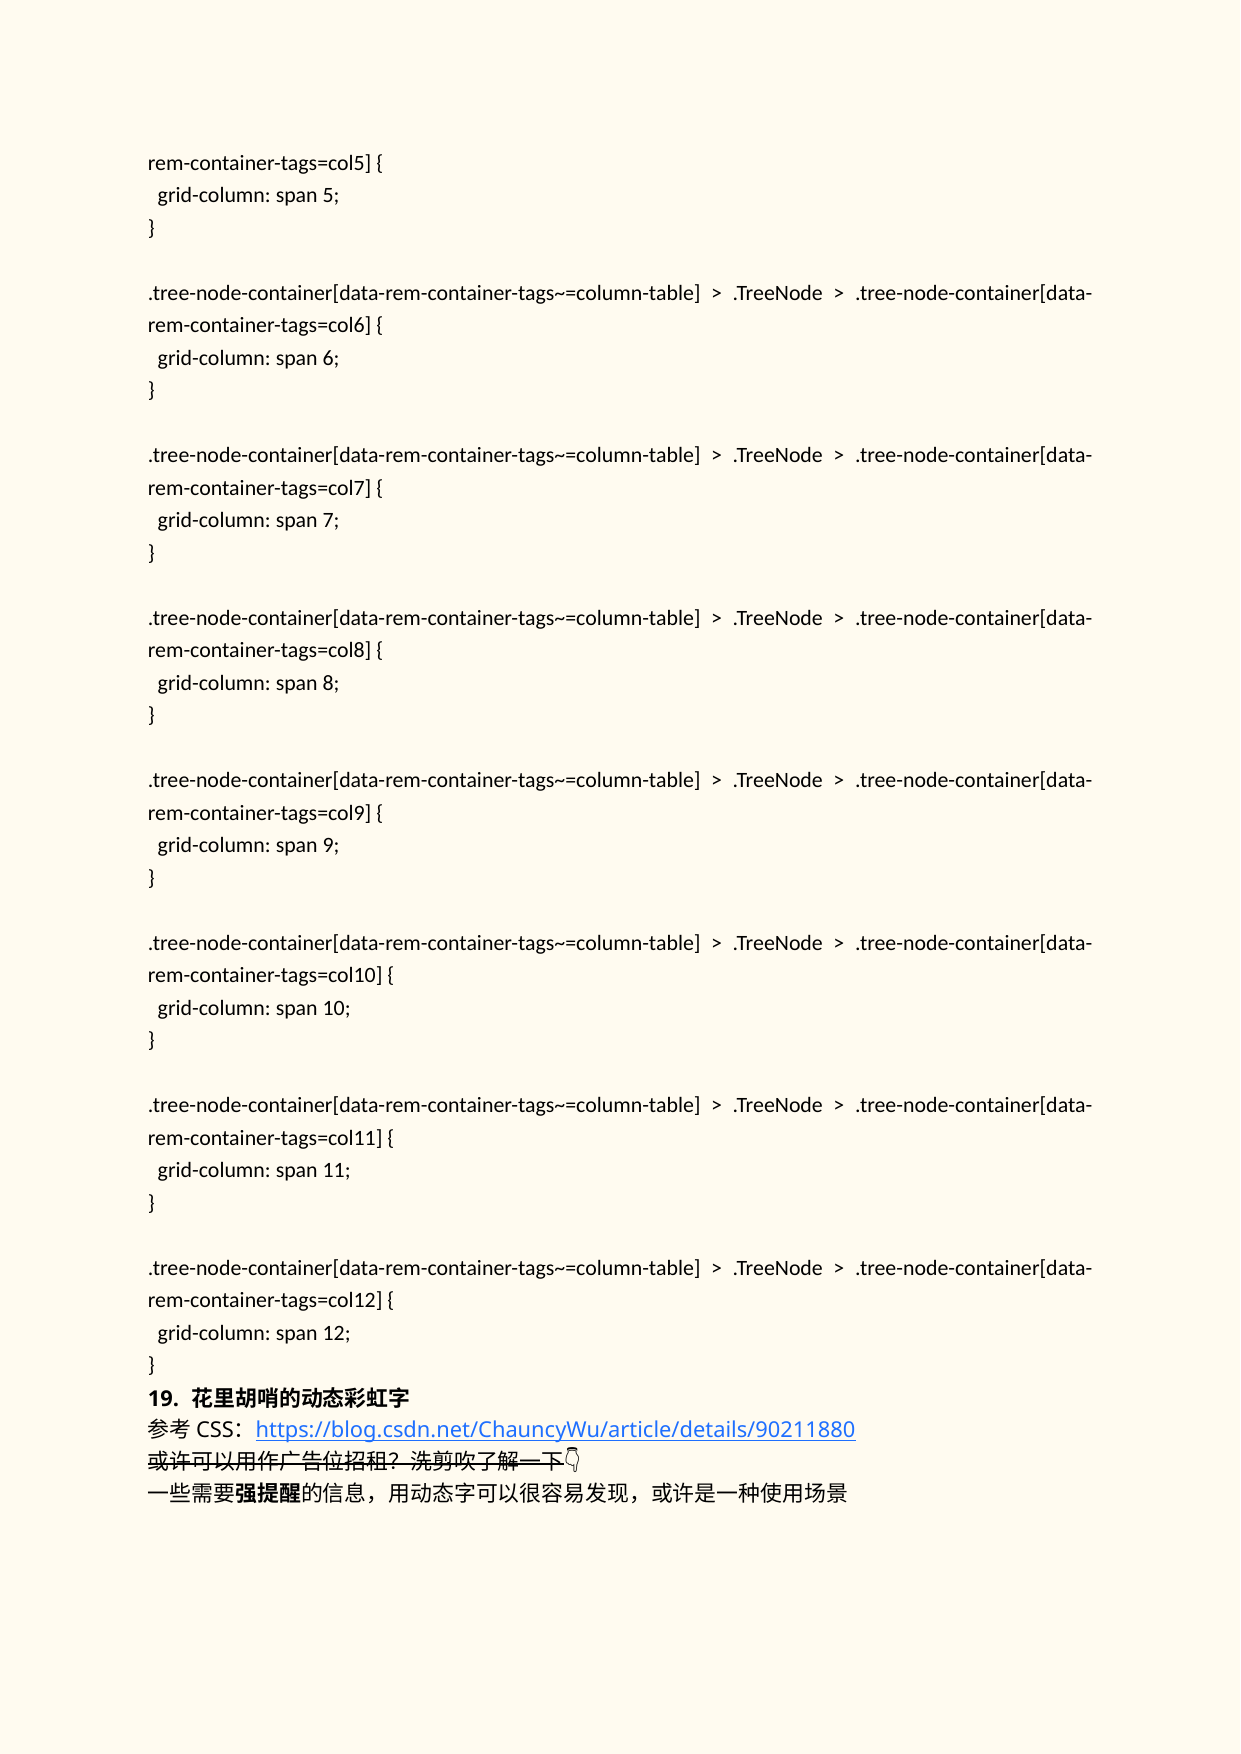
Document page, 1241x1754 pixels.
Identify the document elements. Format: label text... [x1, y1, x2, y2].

text } [148, 536, 1093, 568]
text } [148, 698, 1093, 731]
text grid-column: span 9; [148, 828, 1093, 861]
text .tree-node-container[data-rem-container-tags~=column-table] > .TreeNode > .tree-node-container[data-rem-container-tags=col7] { [148, 438, 1093, 503]
text grid-column: span 11; [148, 1153, 1093, 1186]
text } [148, 1023, 1093, 1056]
text 或许可以用作广告位招租？洗剪吹了解一下👇 [148, 1444, 1093, 1476]
text } [148, 211, 1093, 243]
text } [148, 1186, 1093, 1218]
text grid-column: span 8; [148, 666, 1093, 698]
text grid-column: span 10; [148, 991, 1093, 1023]
text grid-column: span 12; [148, 1316, 1093, 1348]
text .tree-node-container[data-rem-container-tags~=column-table] > .TreeNode > .tree-node-container[data-rem-container-tags=col12] { [148, 1251, 1093, 1316]
text grid-column: span 6; [148, 341, 1093, 373]
text .tree-node-container[data-rem-container-tags~=column-table] > .TreeNode > .tree-node-container[data-rem-container-tags=col11] { [148, 1088, 1093, 1153]
text 一些需要强提醒的信息，用动态字可以很容易发现，或许是一种使用场景 [148, 1476, 1093, 1508]
text grid-column: span 7; [148, 503, 1093, 536]
text grid-column: span 5; [148, 178, 1093, 211]
list 花里胡哨的动态彩虹字 [148, 1381, 1093, 1412]
text } [148, 861, 1093, 893]
text .tree-node-container[data-rem-container-tags~=column-table] > .TreeNode > .tree-node-container[data-rem-container-tags=col8] { [148, 601, 1093, 666]
text } [148, 1348, 1093, 1381]
text .tree-node-container[data-rem-container-tags~=column-table] > .TreeNode > .tree-node-container[data-rem-container-tags=col10] { [148, 926, 1093, 991]
text .tree-node-container[data-rem-container-tags~=column-table] > .TreeNode > .tree-node-container[data-rem-container-tags=col6] { [148, 276, 1093, 341]
text .tree-node-container[data-rem-container-tags~=column-table] > .TreeNode > .tree-node-container[data-rem-container-tags=col9] { [148, 763, 1093, 828]
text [148, 146, 1093, 178]
text } [148, 373, 1093, 406]
text 参考CSS：https://blog.csdn.net/ChauncyWu/article/details/90211880 [148, 1412, 1093, 1444]
